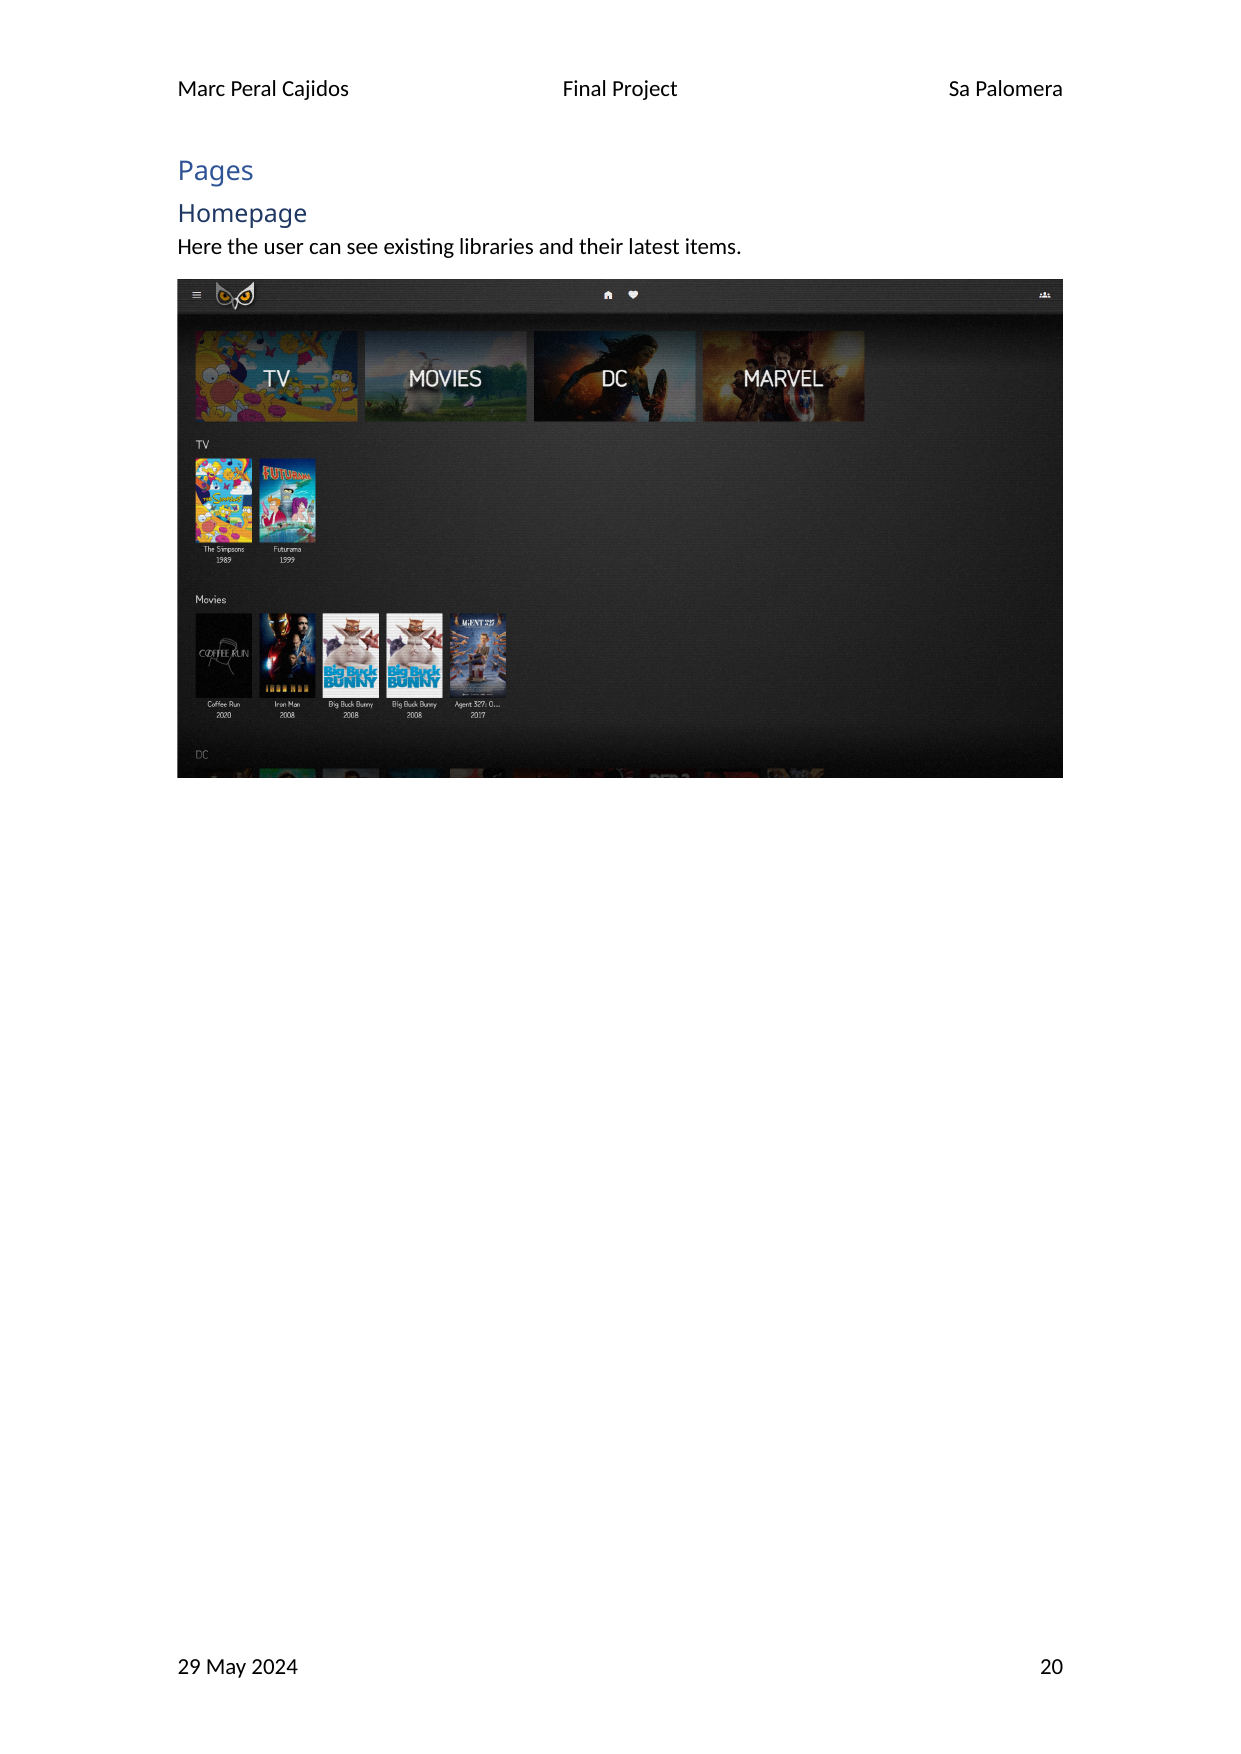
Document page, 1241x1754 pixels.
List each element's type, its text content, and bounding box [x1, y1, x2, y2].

picture [177, 279, 1063, 778]
subtitle Pages [177, 152, 1063, 189]
subtitle Homepage [177, 196, 1063, 230]
text Here the user can see existing libraries and their latest items. [177, 232, 1063, 261]
